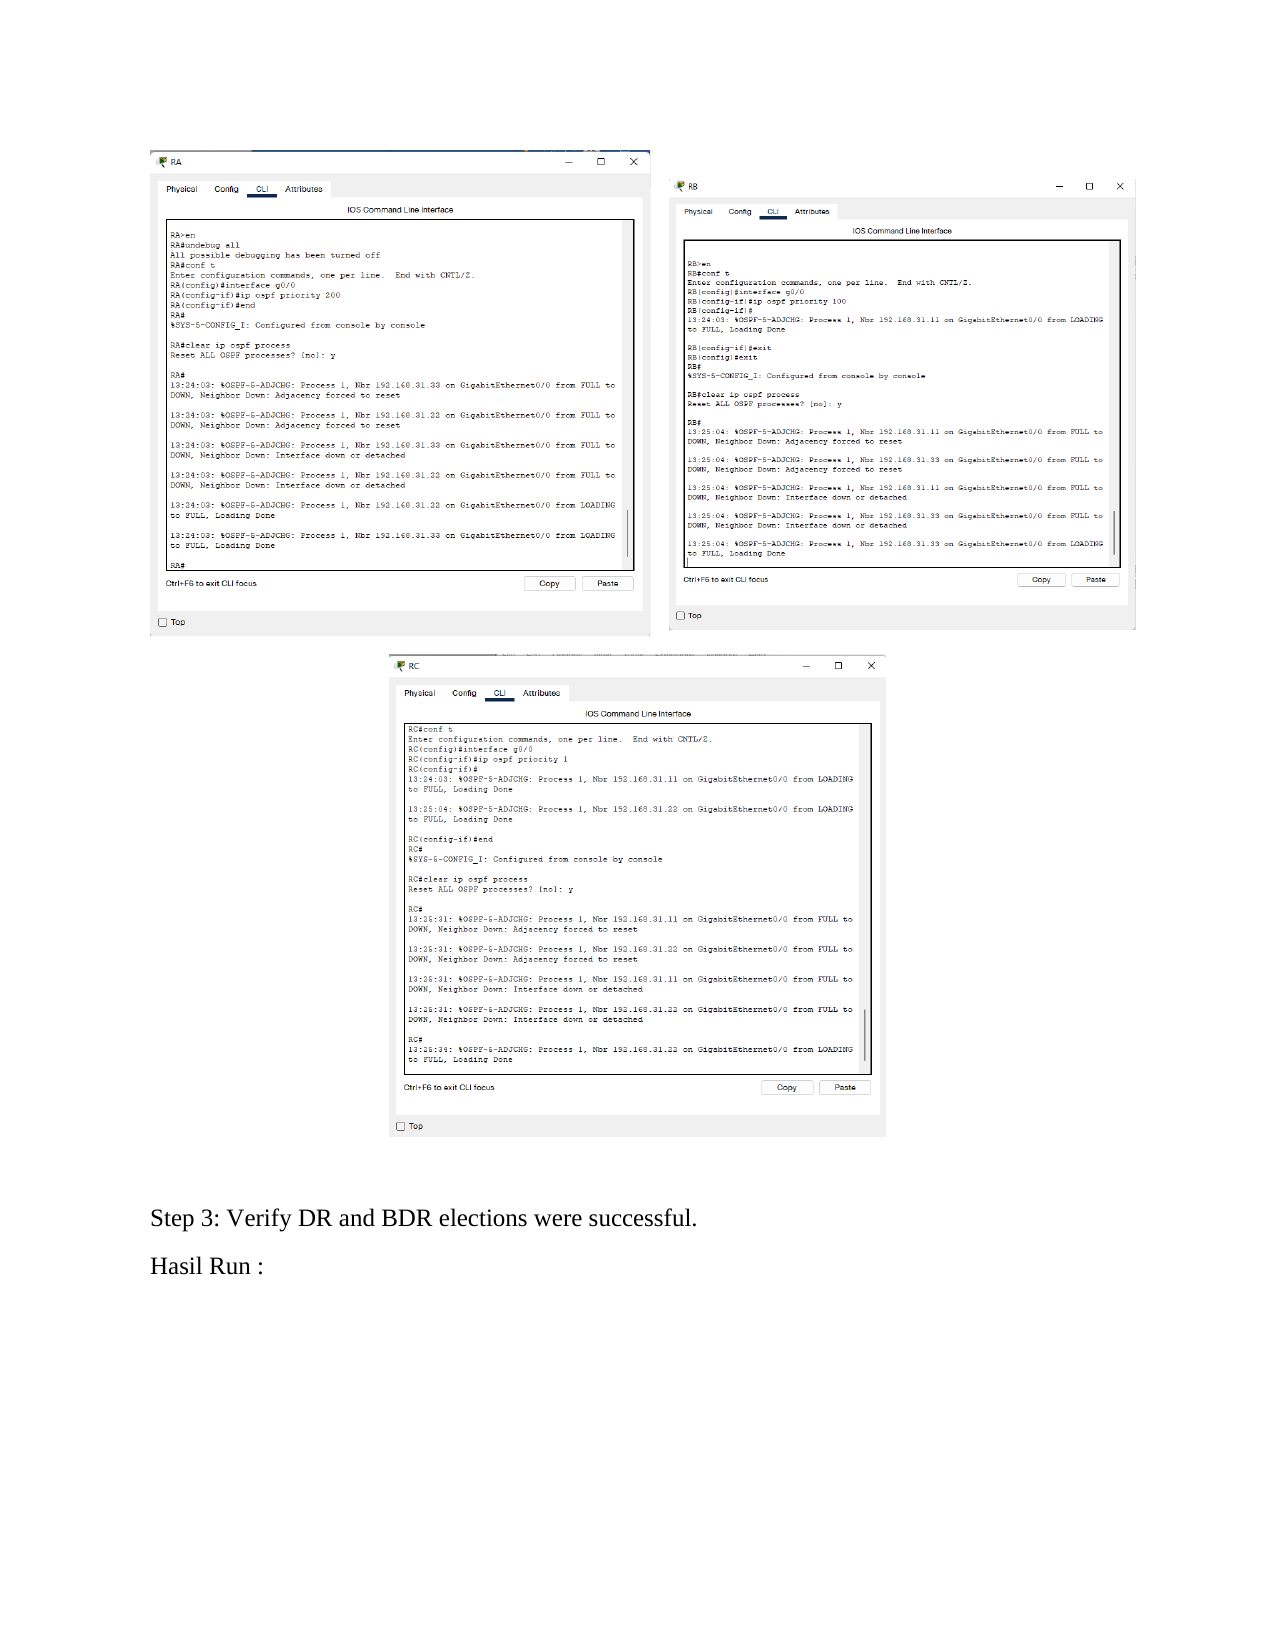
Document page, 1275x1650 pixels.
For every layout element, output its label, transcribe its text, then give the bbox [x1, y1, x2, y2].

picture [389, 654, 887, 1137]
text Step 3: Verify DR and BDR elections were successful. [150, 1203, 1125, 1232]
picture [150, 150, 650, 636]
picture [669, 179, 1136, 630]
text Hasil Run : [150, 1251, 1125, 1279]
